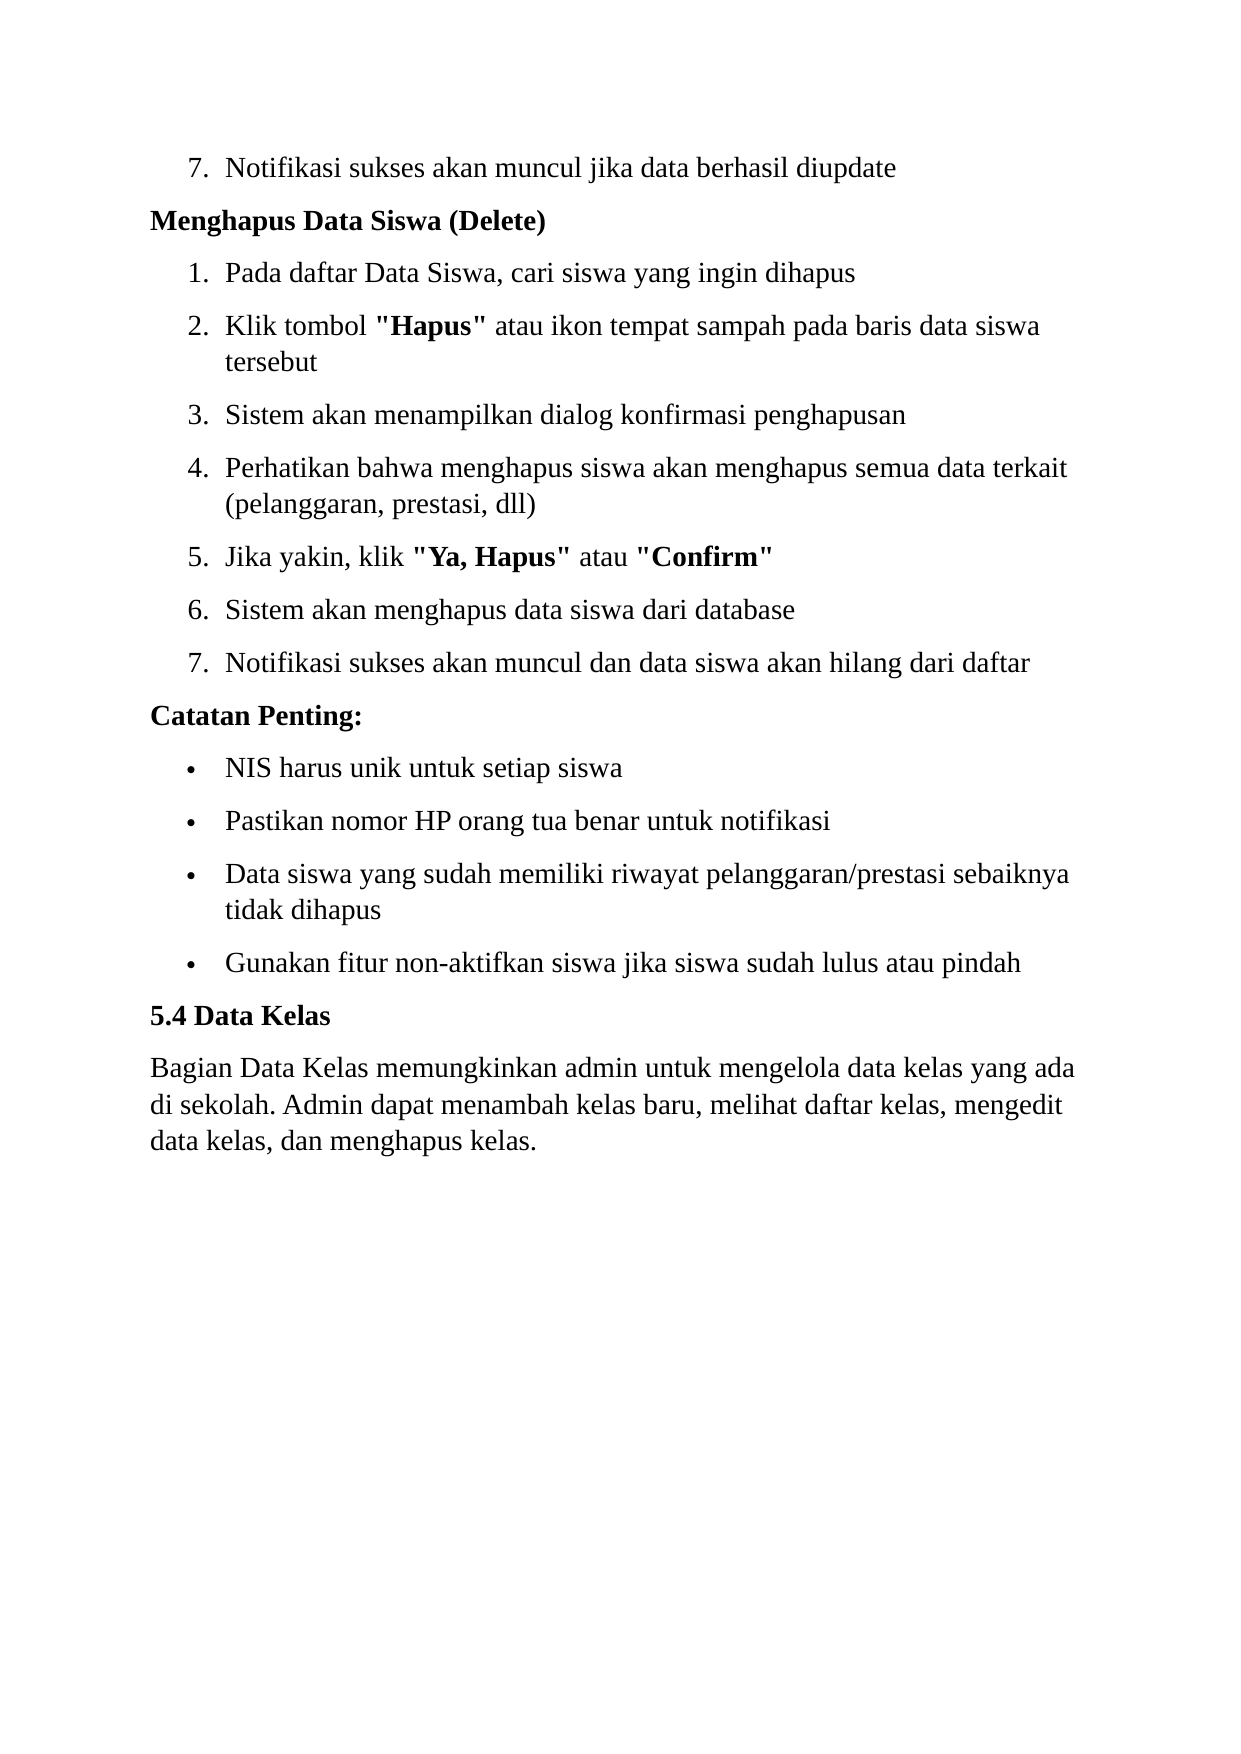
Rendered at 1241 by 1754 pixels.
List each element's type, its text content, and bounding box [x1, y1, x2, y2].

text Bagian Data Kelas memungkinkan admin untuk mengelola data kelas yang ada di sekolah. Admin dapat menambah kelas baru, melihat daftar kelas, mengedit data kelas, dan menghapus kelas. [150, 1051, 1090, 1156]
list Sistem akan menghapus data siswa dari database [187, 592, 1090, 626]
list Klik tombol "Hapus" atau ikon tempat sampah pada baris data siswa tersebut [187, 308, 1090, 378]
list Pastikan nomor HP orang tua benar untuk notifikasi [187, 803, 1090, 837]
text Menghapus Data Siswa (Delete) [150, 203, 1090, 236]
list Notifikasi sukses akan muncul jika data berhasil diupdate [187, 150, 1090, 183]
list Gunakan fitur non-aktifkan siswa jika siswa sudah lulus atau pindah [187, 945, 1090, 978]
text Catatan Penting: [150, 698, 1090, 731]
list Data siswa yang sudah memiliki riwayat pelanggaran/prestasi sebaiknya tidak dihapus [187, 856, 1090, 926]
list Jika yakin, klik "Ya, Hapus" atau "Confirm" [187, 539, 1090, 573]
list Sistem akan menampilkan dialog konfirmasi penghapusan [187, 397, 1090, 431]
list NIS harus unik untuk setiap siswa [187, 750, 1090, 784]
list Notifikasi sukses akan muncul dan data siswa akan hilang dari daftar [187, 645, 1090, 678]
list Perhatikan bahwa menghapus siswa akan menghapus semua data terkait (pelanggaran, prestasi, dll) [187, 450, 1090, 520]
list Pada daftar Data Siswa, cari siswa yang ingin dihapus [187, 256, 1090, 289]
text 5.4 Data Kelas [150, 998, 1090, 1031]
